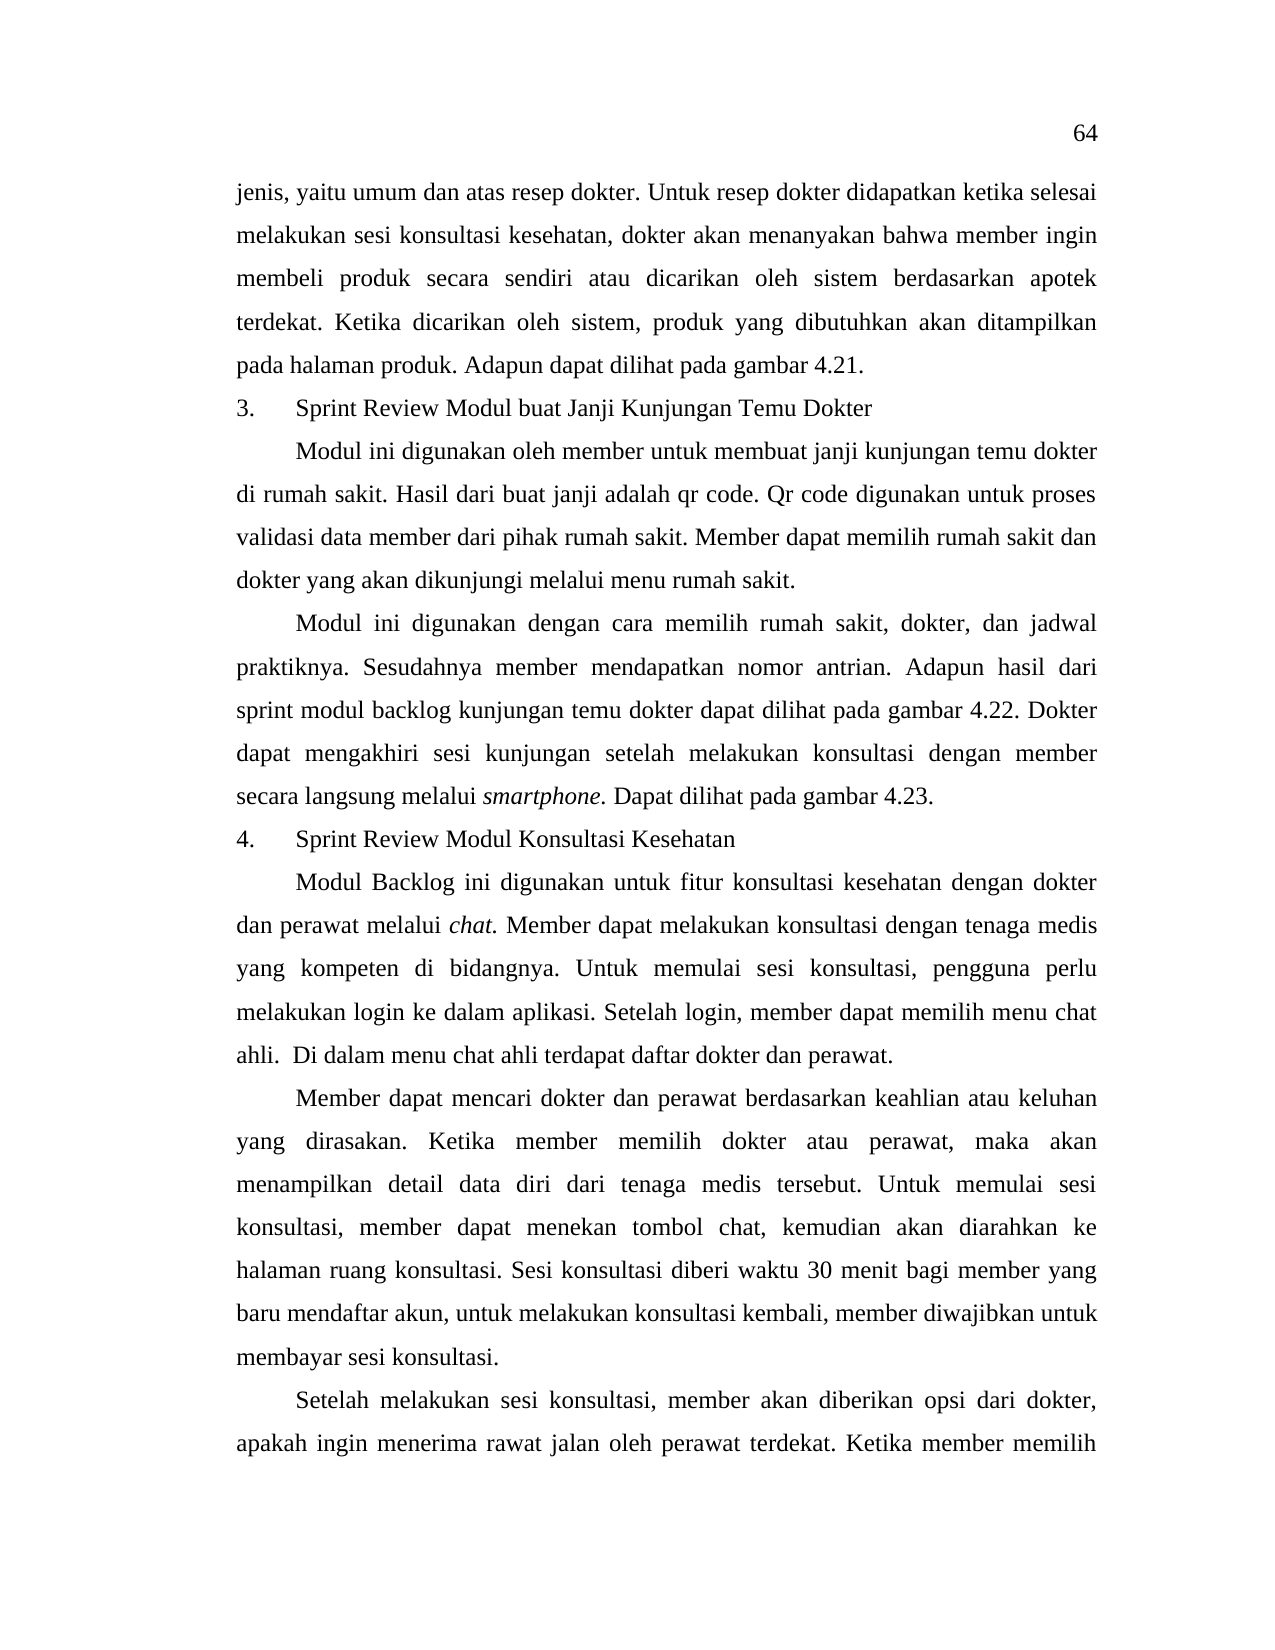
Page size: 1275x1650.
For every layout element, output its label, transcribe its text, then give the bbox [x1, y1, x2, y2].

list Sprint Review Modul Konsultasi Kesehatan [236, 824, 1098, 853]
list Member dapat mencari dokter dan perawat berdasarkan keahlian atau keluhan yang dirasakan. Ketika member memilih dokter atau perawat, maka akan menampilkan detail data diri dari tenaga medis tersebut. Untuk memulai sesi konsultasi, member dapat menekan tombol chat, kemudian akan diarahkan ke halaman ruang konsultasi. Sesi konsultasi diberi waktu 30 menit bagi member yang baru mendaftar akun, untuk melakukan konsultasi kembali, member diwajibkan untuk membayar sesi konsultasi. [236, 1083, 1098, 1370]
list Modul ini digunakan dengan cara memilih rumah sakit, dokter, dan jadwal praktiknya. Sesudahnya member mendapatkan nomor antrian. Adapun hasil dari sprint modul backlog kunjungan temu dokter dapat dilihat pada gambar 4.22. Dokter dapat mengakhiri sesi kunjungan setelah melakukan konsultasi dengan member secara langsung melalui smartphone. Dapat dilihat pada gambar 4.23. [236, 608, 1098, 810]
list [236, 1385, 1098, 1457]
list Sprint Review Modul buat Janji Kunjungan Temu Dokter [236, 393, 1098, 422]
list Modul Backlog ini digunakan untuk fitur konsultasi kesehatan dengan dokter dan perawat melalui chat. Member dapat melakukan konsultasi dengan tenaga medis yang kompeten di bidangnya. Untuk memulai sesi konsultasi, pengguna perlu melakukan login ke dalam aplikasi. Setelah login, member dapat memilih menu chat ahli. Di dalam menu chat ahli terdapat daftar dokter dan perawat. [236, 867, 1098, 1068]
list Modul ini digunakan oleh member untuk membuat janji kunjungan temu dokter di rumah sakit. Hasil dari buat janji adalah qr code. Qr code digunakan untuk proses validasi data member dari pihak rumah sakit. Member dapat memilih rumah sakit dan dokter yang akan dikunjungi melalui menu rumah sakit. [236, 436, 1098, 594]
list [236, 177, 1098, 378]
